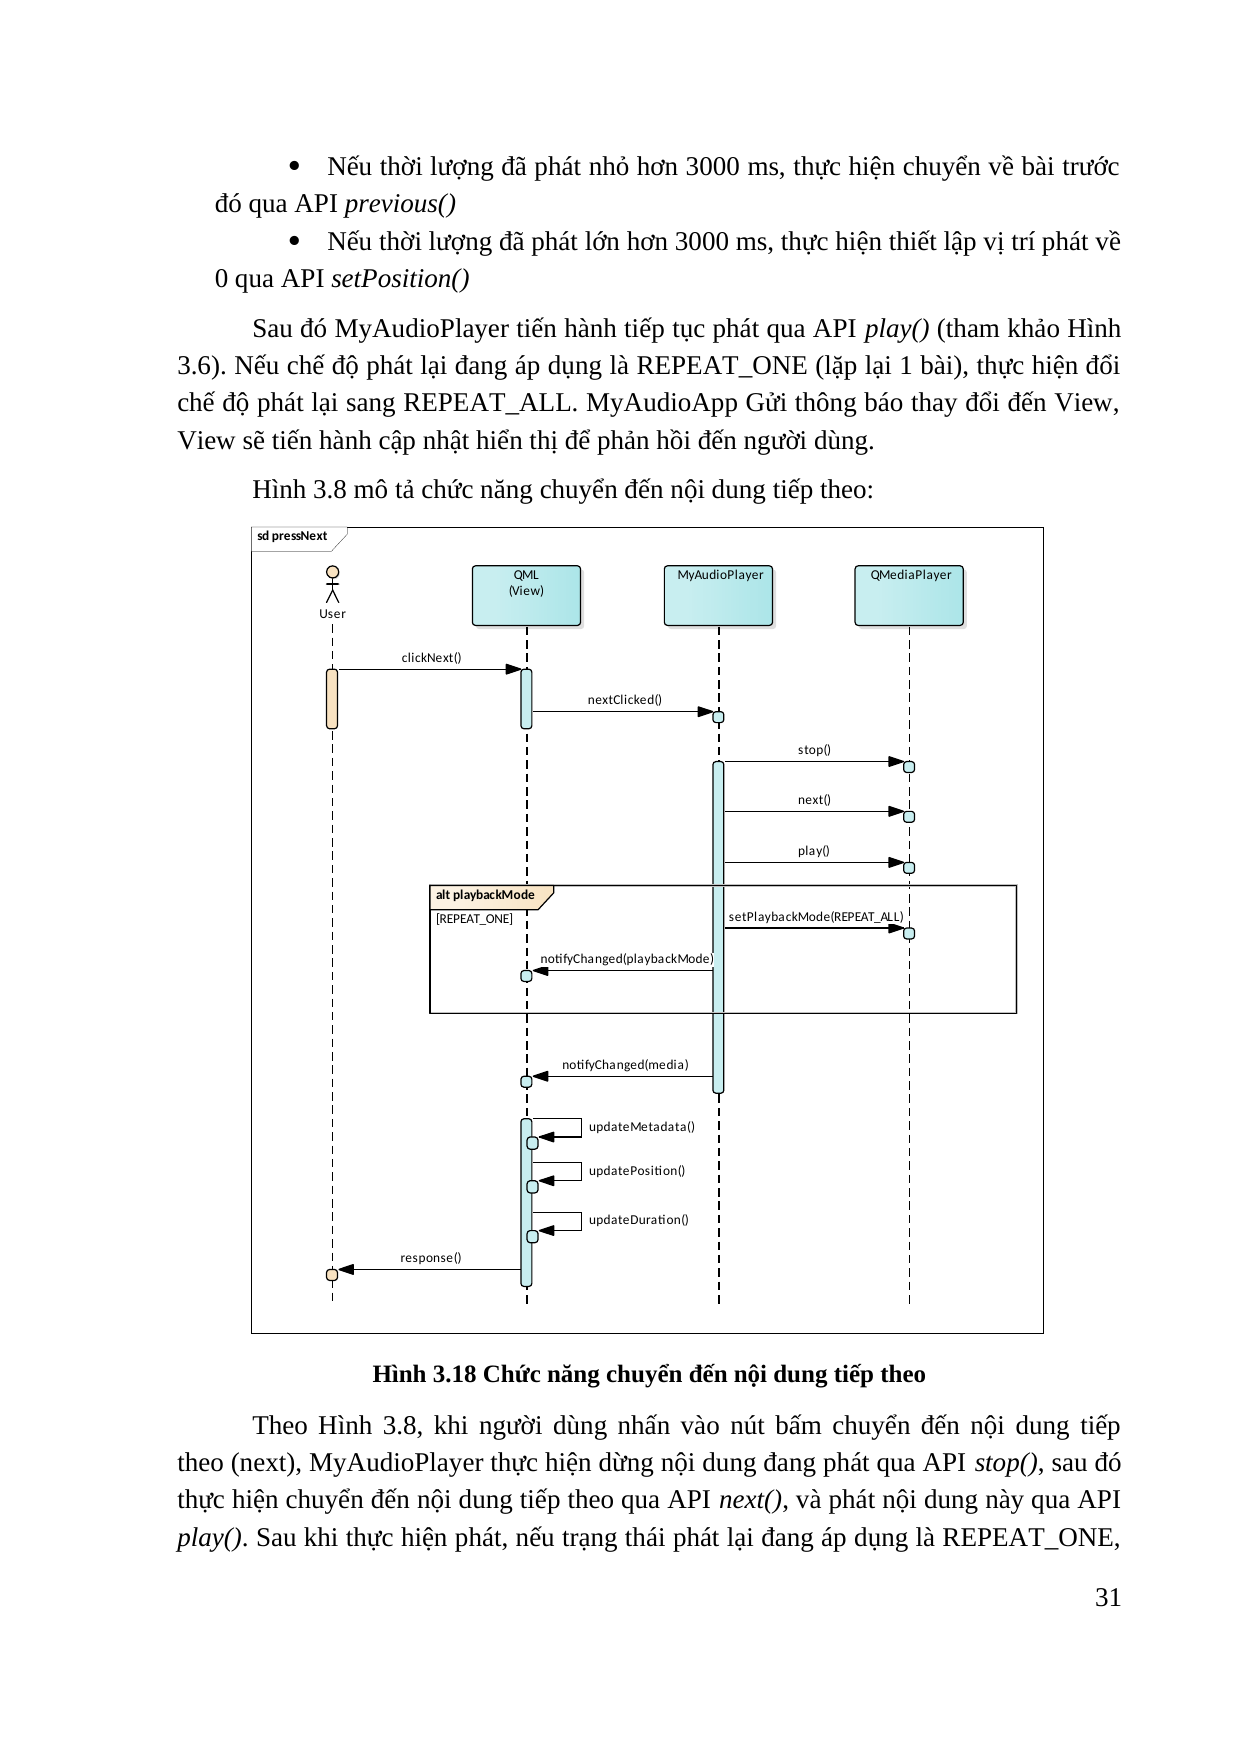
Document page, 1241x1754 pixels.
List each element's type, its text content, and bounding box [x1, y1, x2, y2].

text Sau đó MyAudioPlayer tiến hành tiếp tục phát qua API play() (tham khảo Hình 3.6). Nếu chế độ phát lại đang áp dụng là REPEAT_ONE (lặp lại 1 bài), thực hiện đổi chế độ phát lại sang REPEAT_ALL. MyAudioApp Gửi thông báo thay đổi đến View, View sẽ tiến hành cập nhật hiển thị để phản hồi đến người dùng. [177, 312, 1122, 455]
text Hình 3.8 mô tả chức năng chuyển đến nội dung tiếp theo: [252, 473, 1122, 505]
text Hình . Chức năng chuyển đến nội dung tiếp theo [177, 1359, 1122, 1388]
list Nếu thời lượng đã phát lớn hơn 3000 ms, thực hiện thiết lập vị trí phát về 0 qua API setPosition() [214, 225, 1122, 293]
list Nếu thời lượng đã phát nhỏ hơn 3000 ms, thực hiện chuyển về bài trước đó qua API previous() [214, 150, 1122, 218]
